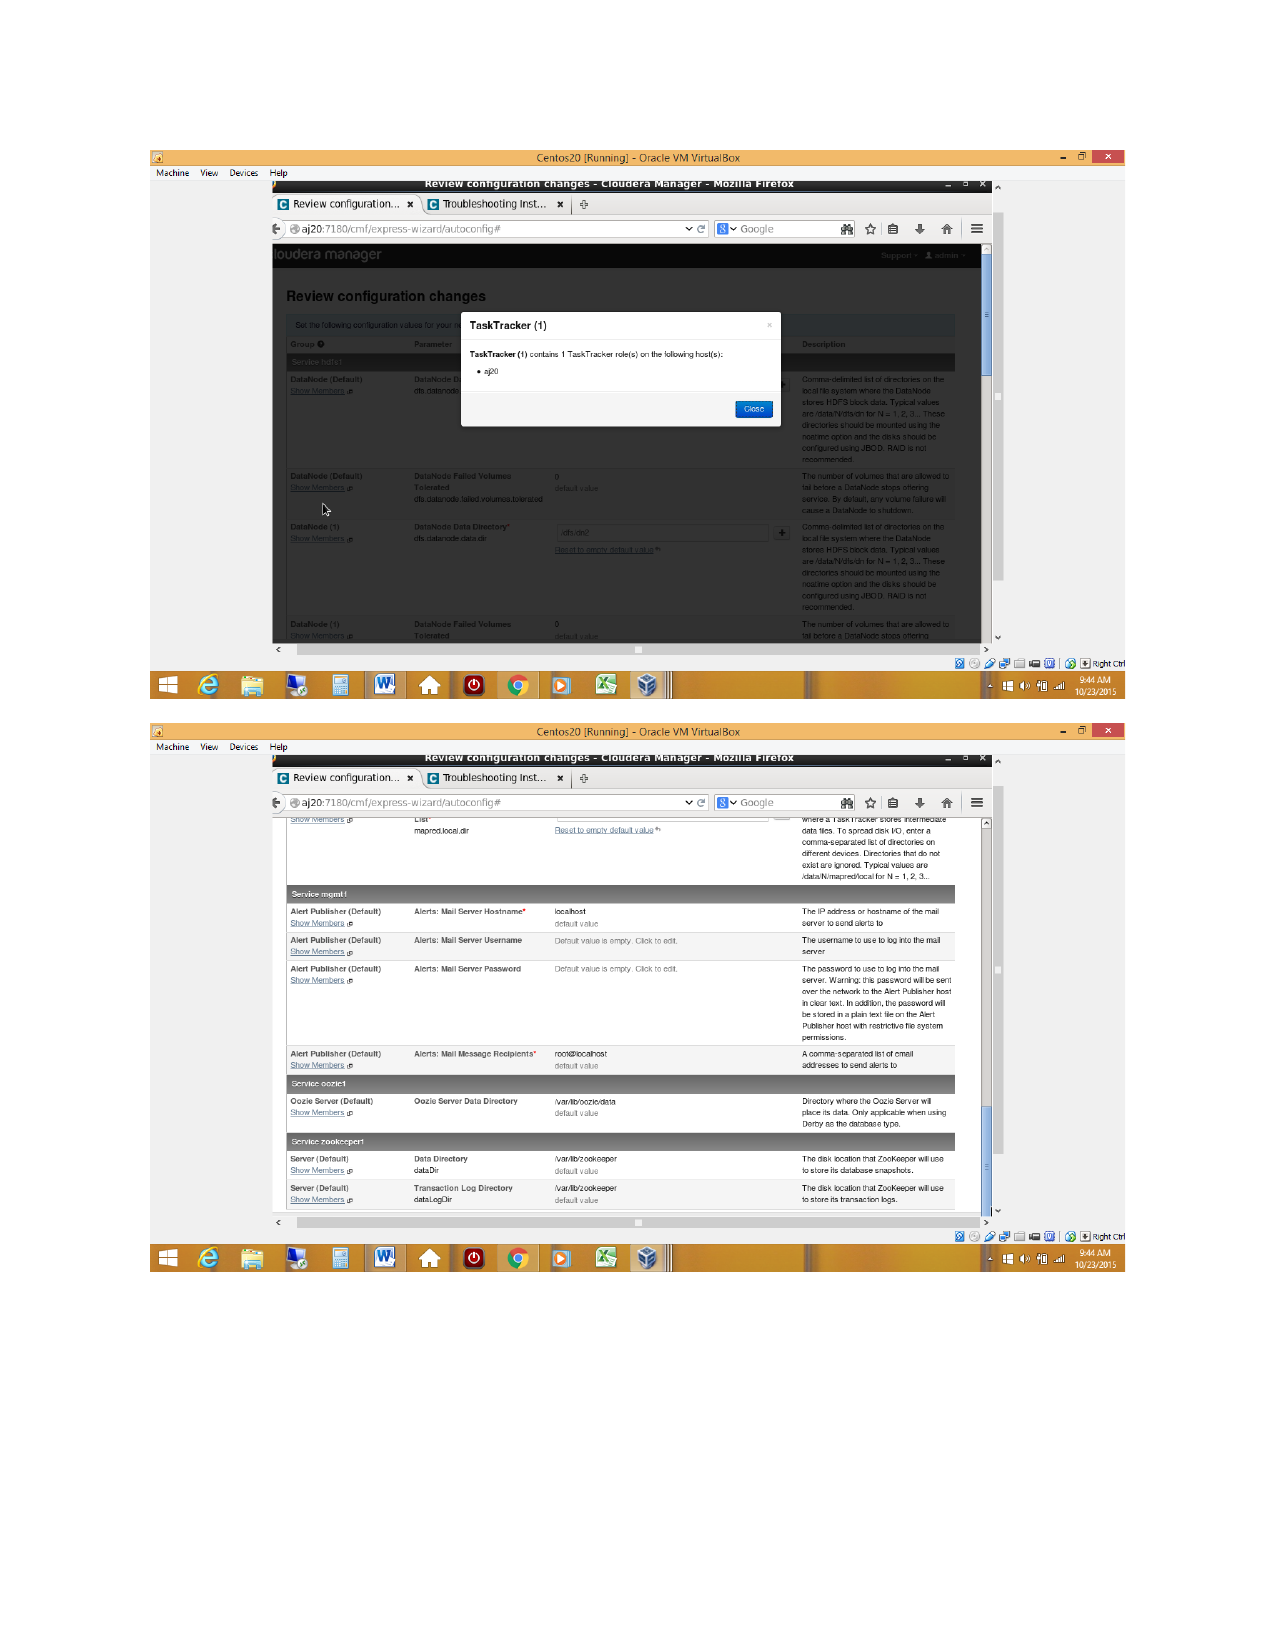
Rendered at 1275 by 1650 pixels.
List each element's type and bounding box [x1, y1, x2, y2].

picture [150, 723, 1125, 1272]
picture [150, 150, 1125, 699]
